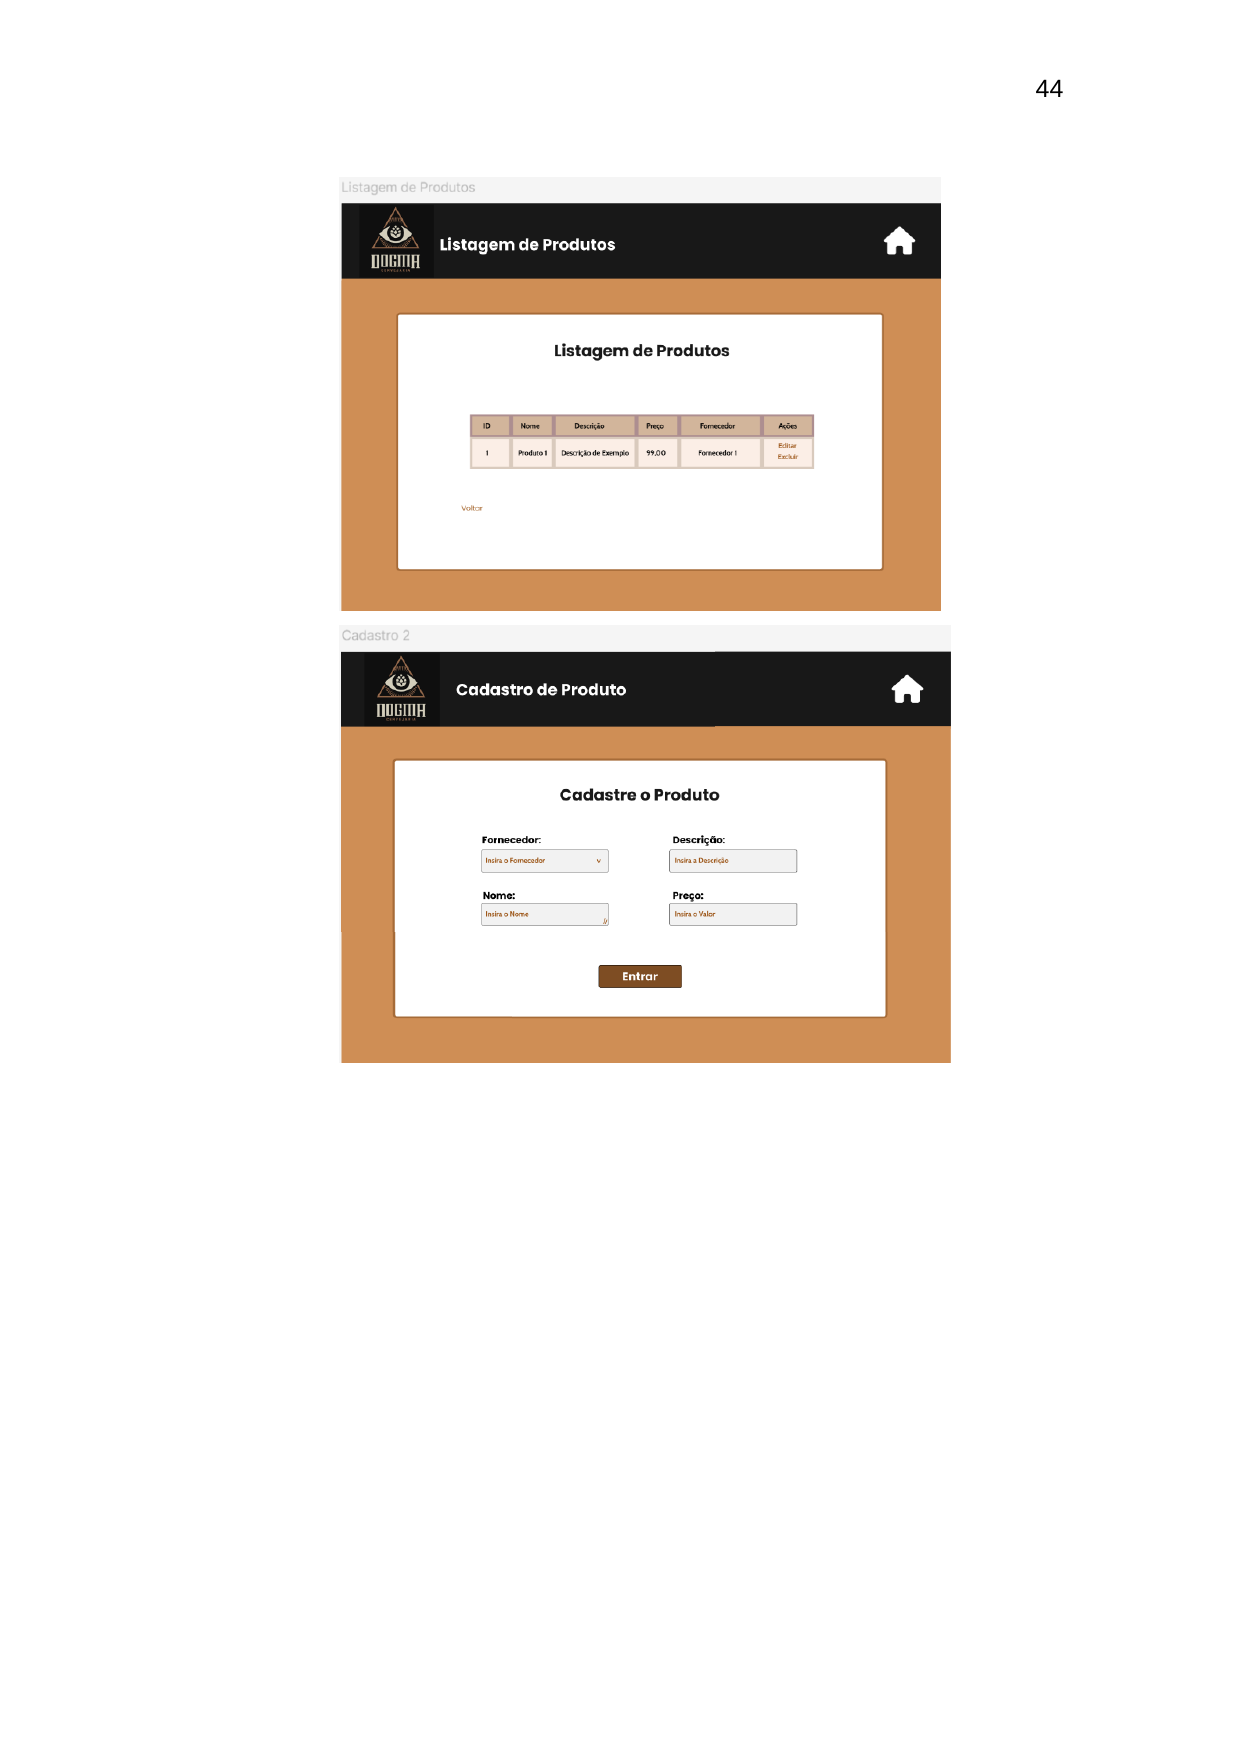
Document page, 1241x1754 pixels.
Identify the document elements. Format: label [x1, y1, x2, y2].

picture [339, 625, 951, 1063]
picture [339, 177, 941, 611]
